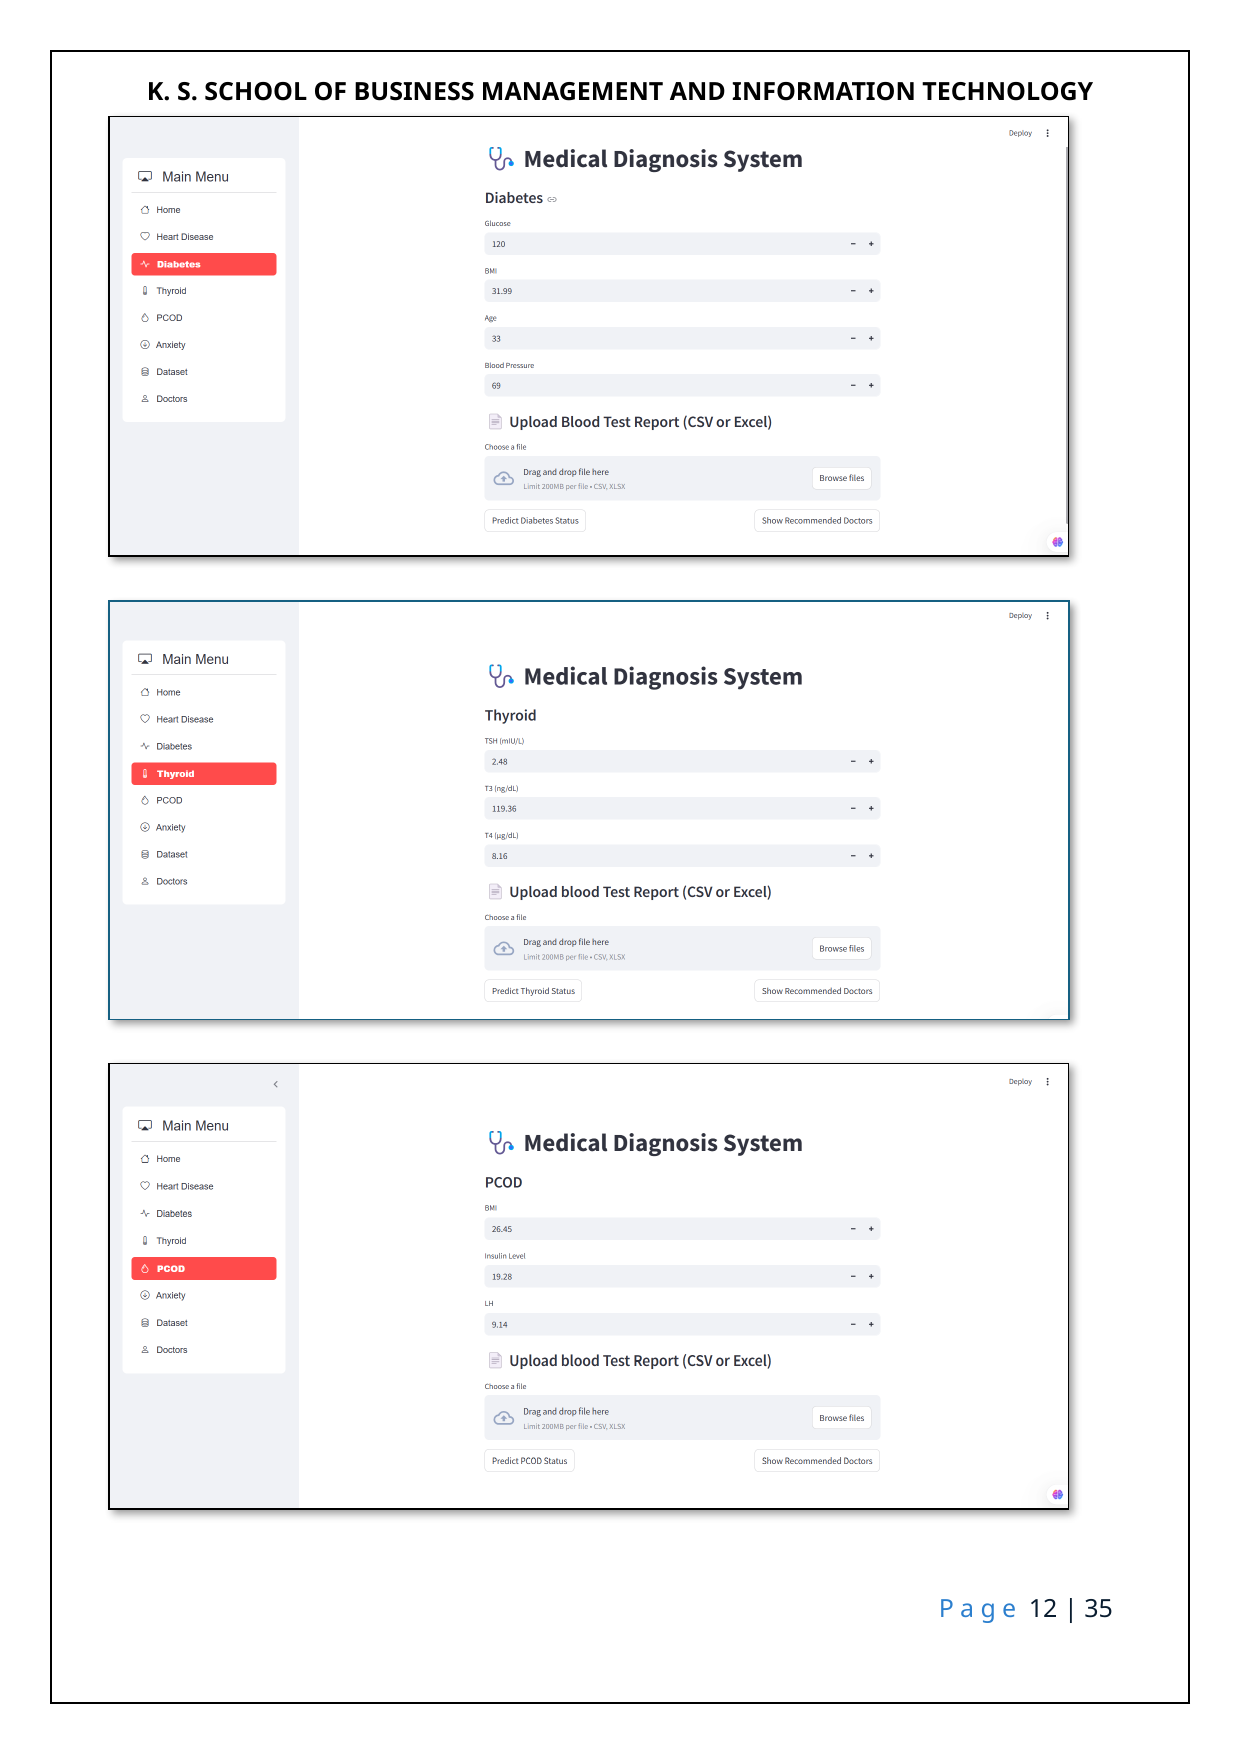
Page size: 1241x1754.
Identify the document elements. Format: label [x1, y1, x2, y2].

picture [110, 602, 1068, 1019]
picture [110, 1064, 1068, 1508]
picture [110, 117, 1068, 555]
